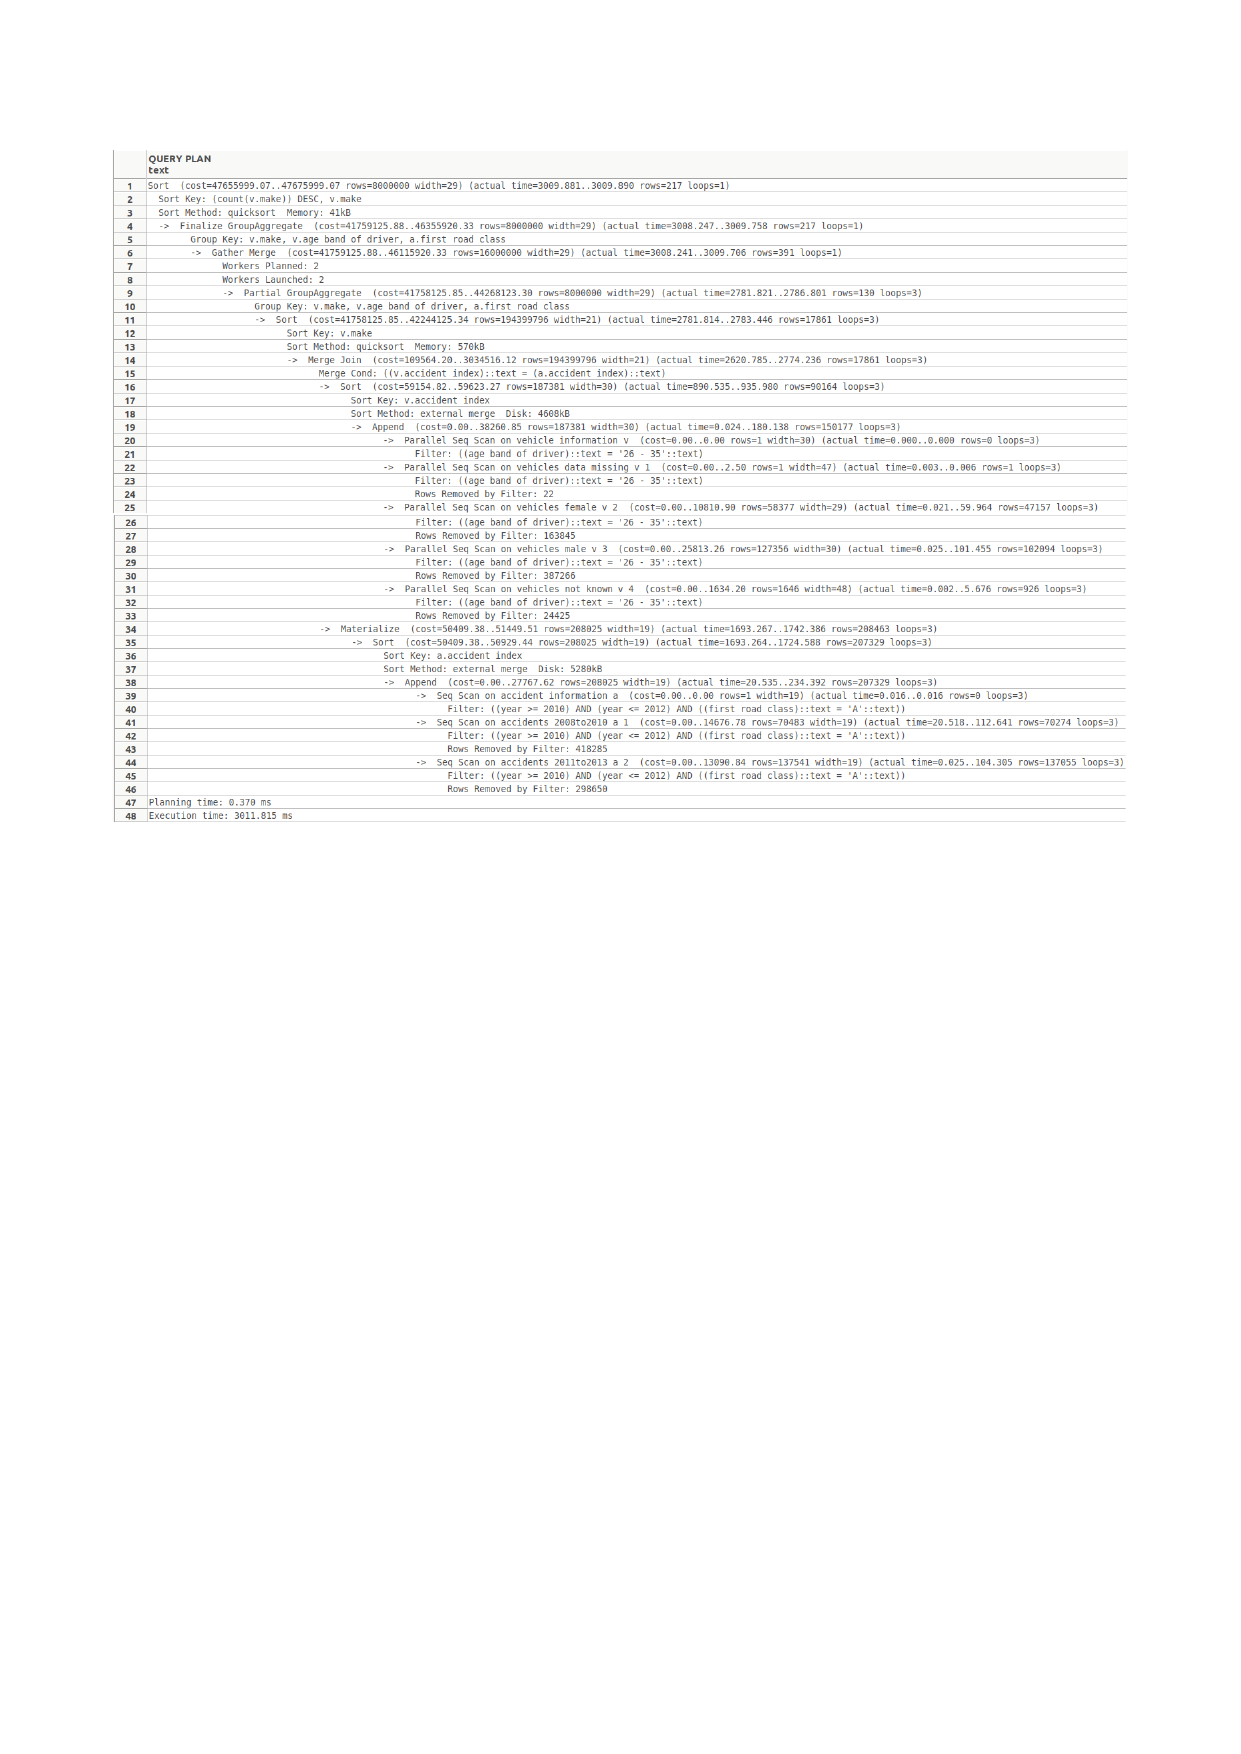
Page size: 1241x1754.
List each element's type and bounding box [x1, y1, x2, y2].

picture [112, 150, 1128, 513]
picture [112, 515, 1126, 822]
